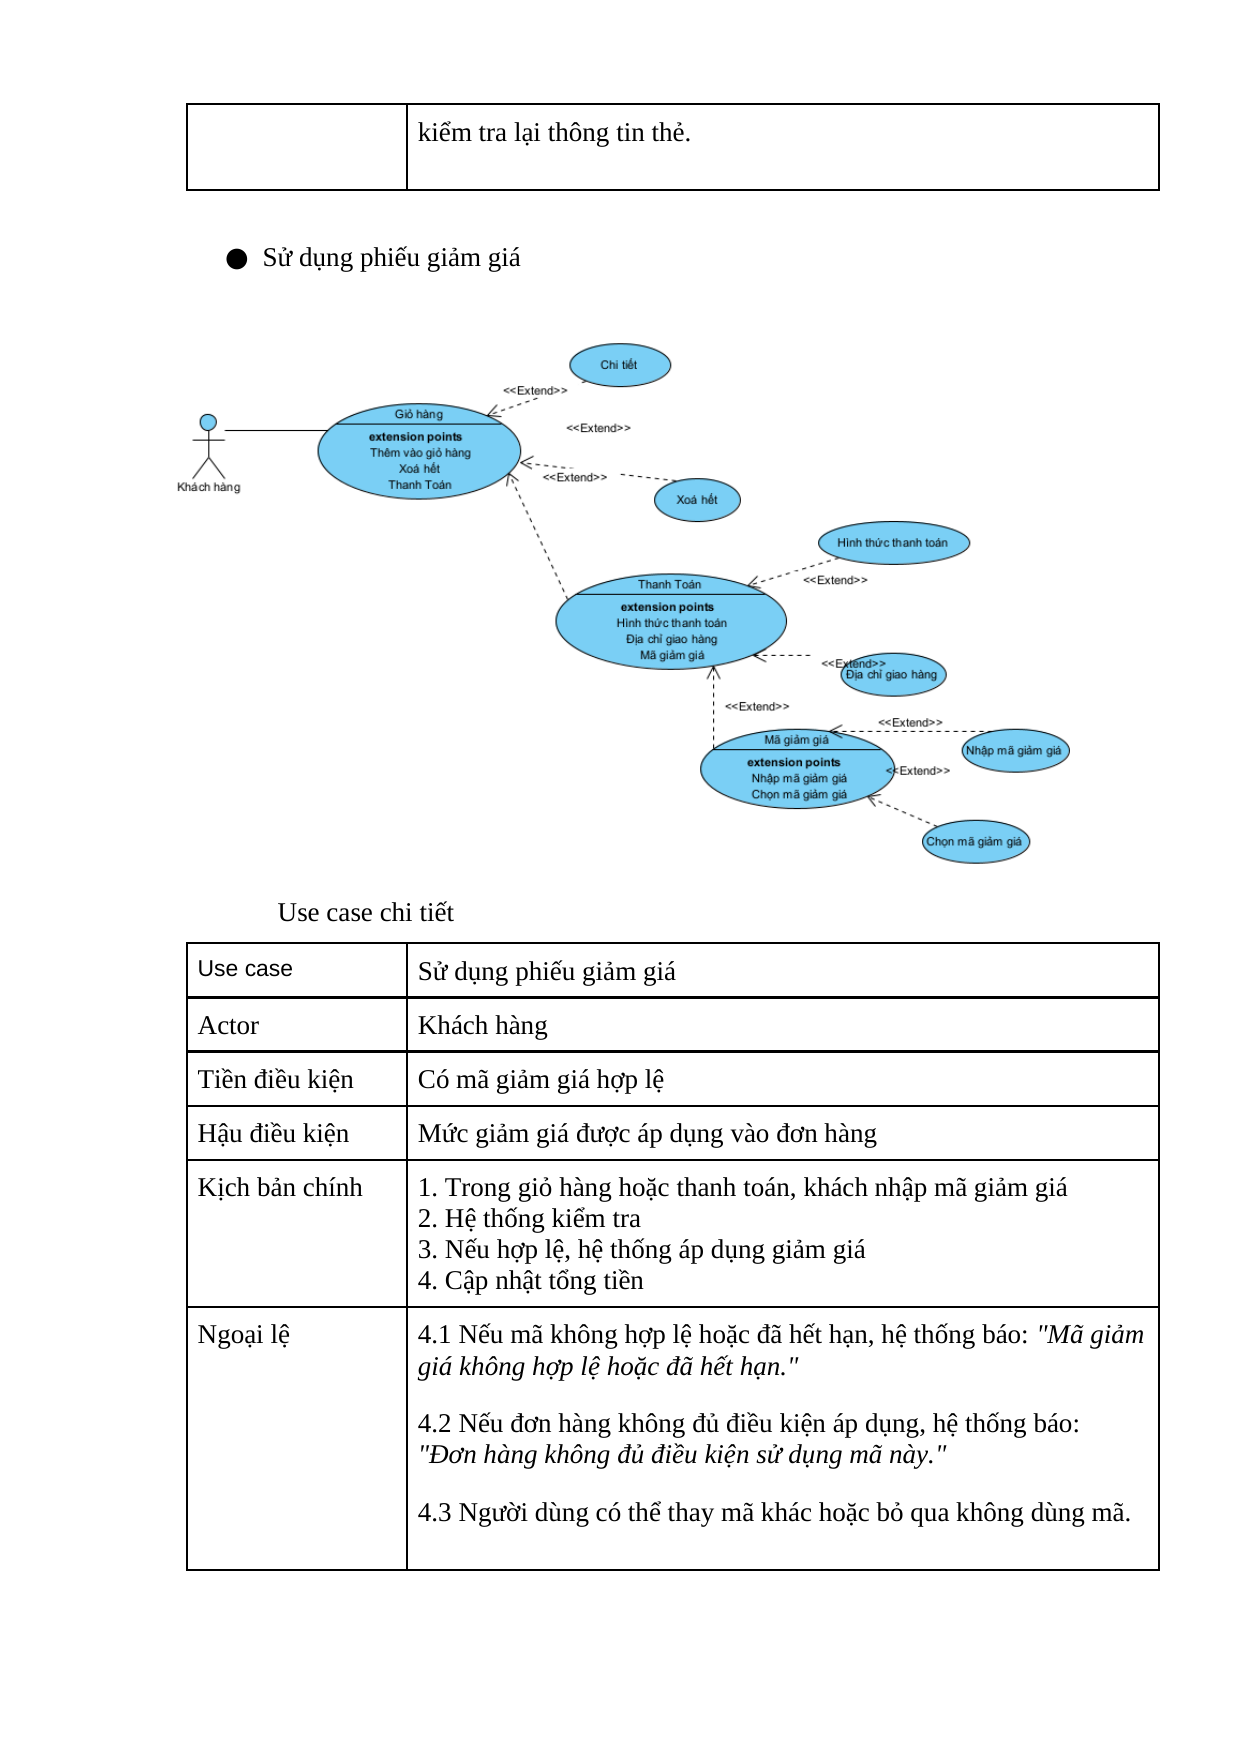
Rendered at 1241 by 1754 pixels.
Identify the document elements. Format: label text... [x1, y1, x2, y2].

list Sử dụng phiếu giảm giá [225, 226, 1087, 282]
picture [159, 309, 1100, 883]
text Use case chi tiết [277, 896, 1087, 927]
